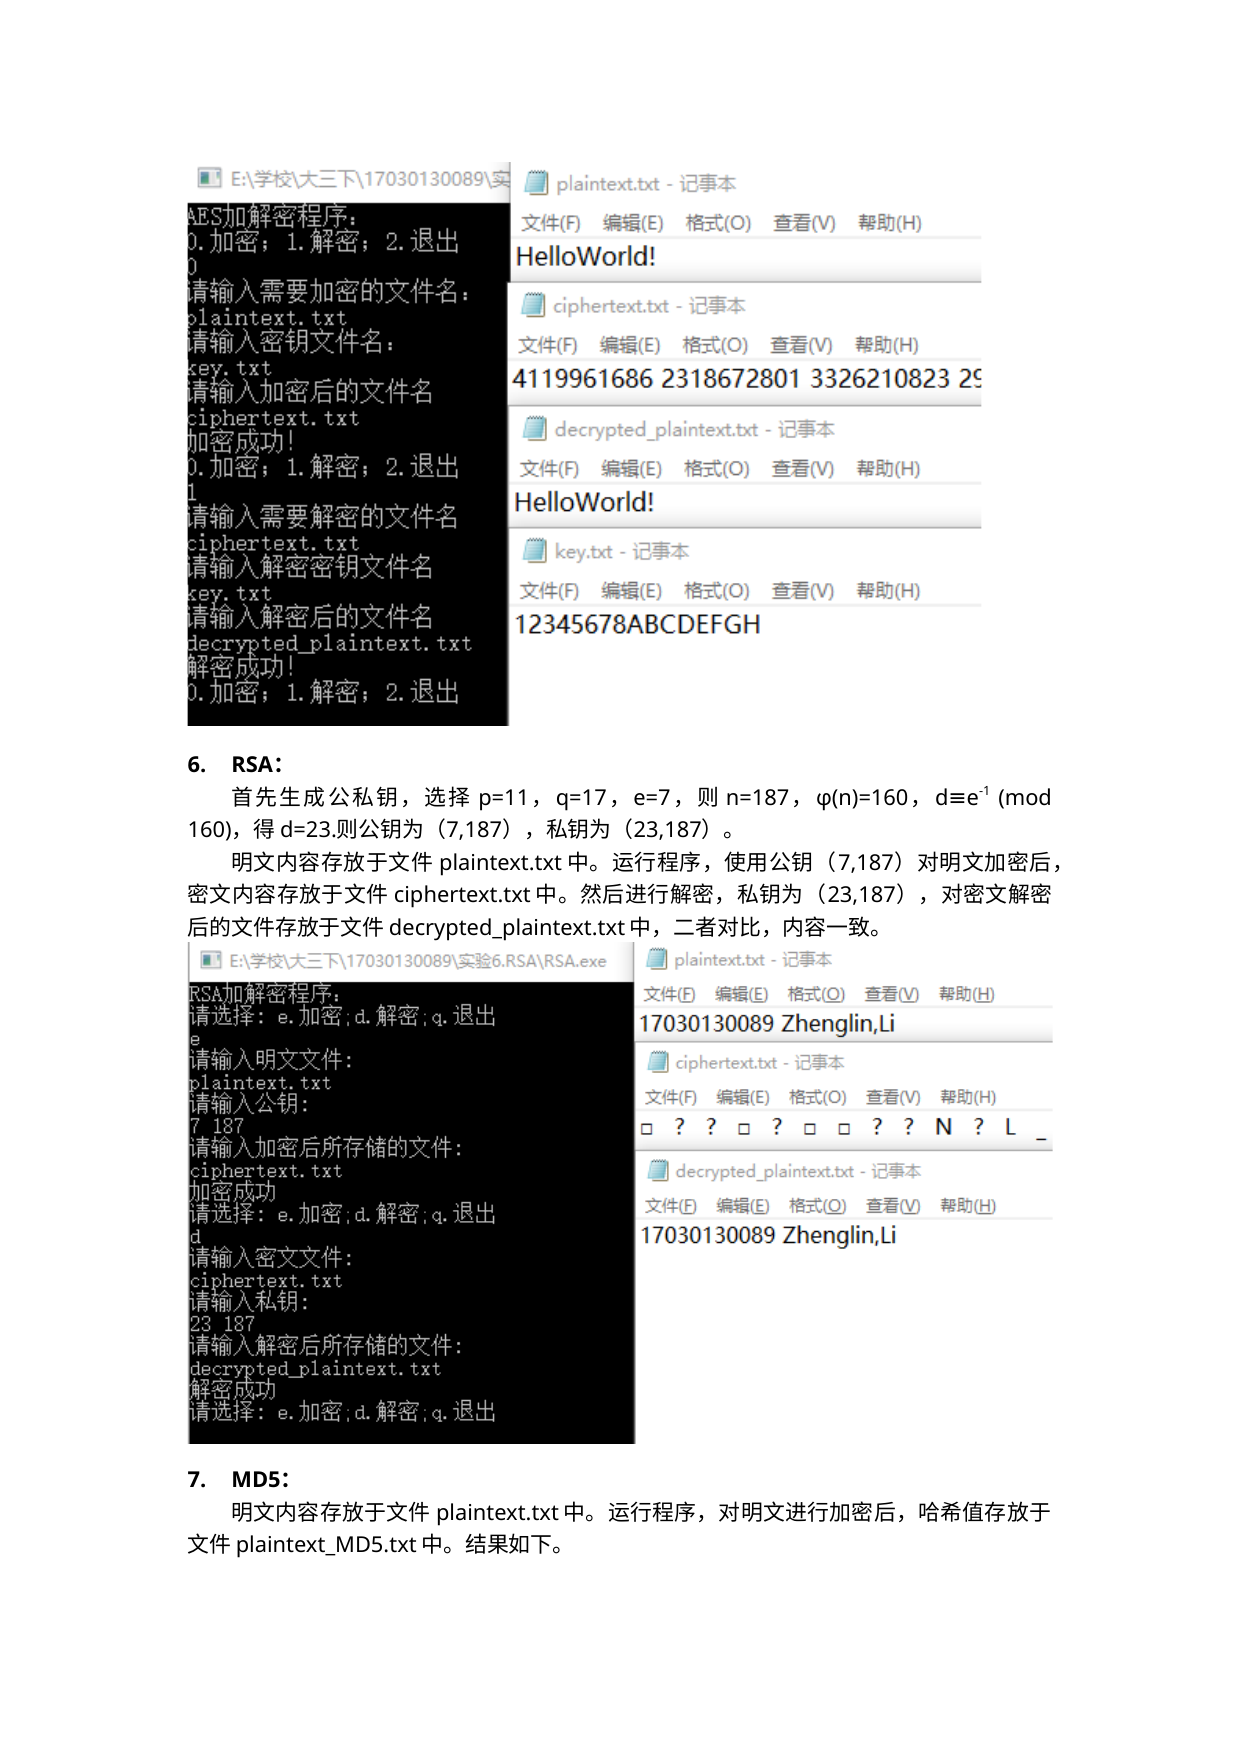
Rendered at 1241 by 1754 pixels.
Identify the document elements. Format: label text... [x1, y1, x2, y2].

picture [187, 942, 1053, 1444]
picture [187, 162, 982, 726]
list RSA： [187, 747, 1053, 779]
list MD5： [187, 1462, 1053, 1494]
text 首先生成公私钥，选择p=11，q=17，e=7，则n=187，φ(n)=160，d≡e-1 (mod 160)，得d=23.则公钥为（7,187），私钥为（23,187）。 [187, 779, 1053, 844]
text 明文内容存放于文件plaintext.txt中。运行程序，使用公钥（7,187）对明文加密后，密文内容存放于文件ciphertext.txt中。然后进行解密，私钥为（23,187），对密文解密后的文件存放于文件decrypted_plaintext.txt中，二者对比，内容一致。 [187, 844, 1053, 942]
text 明文内容存放于文件plaintext.txt中。运行程序，对明文进行加密后，哈希值存放于文件plaintext_MD5.txt中。结果如下。 [187, 1494, 1053, 1559]
